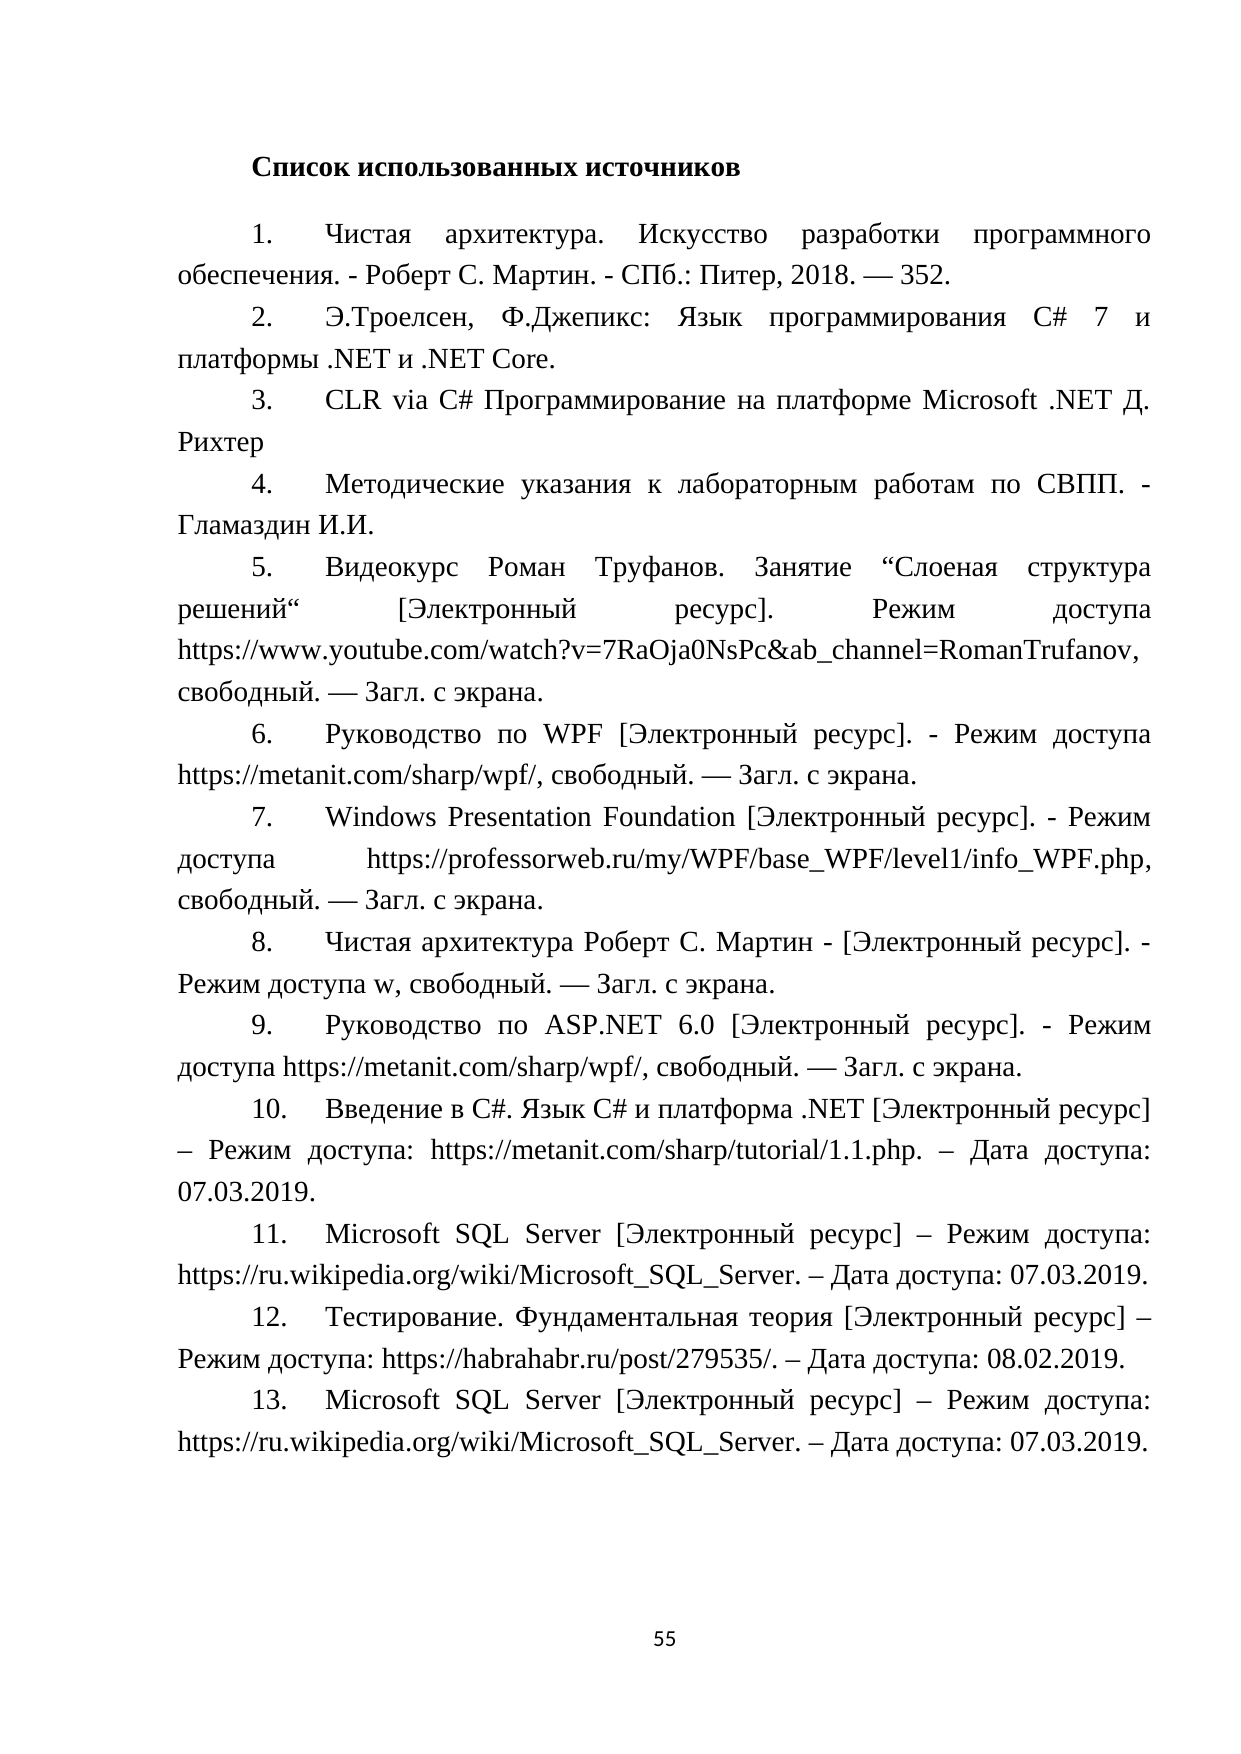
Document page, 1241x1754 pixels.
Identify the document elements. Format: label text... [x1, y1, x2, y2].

list CLR via C# Программирование на платформе Microsoft .NET Д. Рихтер [177, 376, 1152, 460]
text Список использованных источников [177, 143, 1152, 185]
list Тестирование. Фундаментальная теория [Электронный ресурс] – Режим доступа: https://habrahabr.ru/post/279535/. – Дата доступа: 08.02.2019. [177, 1293, 1152, 1376]
list Видеокурс Роман Труфанов. Занятие “Слоеная структура решений“ [Электронный ресурс]. Режим доступа https://www.youtube.com/watch?v=7RaOja0NsPc&ab_channel=RomanTrufanov, свободный. — Загл. с экрана. [177, 543, 1152, 710]
list Windows Presentation Foundation [Электронный ресурс]. - Режим доступа https://professorweb.ru/my/WPF/base_WPF/level1/info_WPF.php, свободный. — Загл. с экрана. [177, 793, 1152, 918]
list Microsoft SQL Server [Электронный ресурс] – Режим доступа: https://ru.wikipedia.org/wiki/Microsoft_SQL_Server. – Дата доступа: 07.03.2019. [177, 1376, 1152, 1460]
list Чистая архитектура Роберт С. Мартин - [Электронный ресурс]. - Режим доступа w, свободный. — Загл. с экрана. [177, 918, 1152, 1001]
list Руководство по WPF [Электронный ресурс]. - Режим доступа https://metanit.com/sharp/wpf/, свободный. — Загл. с экрана. [177, 710, 1152, 793]
list Э.Троелсен, Ф.Джепикс: Язык программирования C# 7 и платформы .NET и .NET Core. [177, 293, 1152, 376]
list Введение в С#. Язык C# и платформа .NET [Электронный ресурс] – Режим доступа: https://metanit.com/sharp/tutorial/1.1.php. – Дата доступа: 07.03.2019. [177, 1085, 1152, 1210]
list Методические указания к лабораторным работам по СВПП. - Гламаздин И.И. [177, 460, 1152, 543]
list Microsoft SQL Server [Электронный ресурс] – Режим доступа: https://ru.wikipedia.org/wiki/Microsoft_SQL_Server. – Дата доступа: 07.03.2019. [177, 1210, 1152, 1293]
list Руководство по ASP.NET 6.0 [Электронный ресурс]. - Режим доступа https://metanit.com/sharp/wpf/, свободный. — Загл. с экрана. [177, 1001, 1152, 1085]
list Чистая архитектура. Искусство разработки программного обеспечения. - Роберт С. Мартин. - СПб.: Питер, 2018. — 352. [177, 210, 1152, 293]
